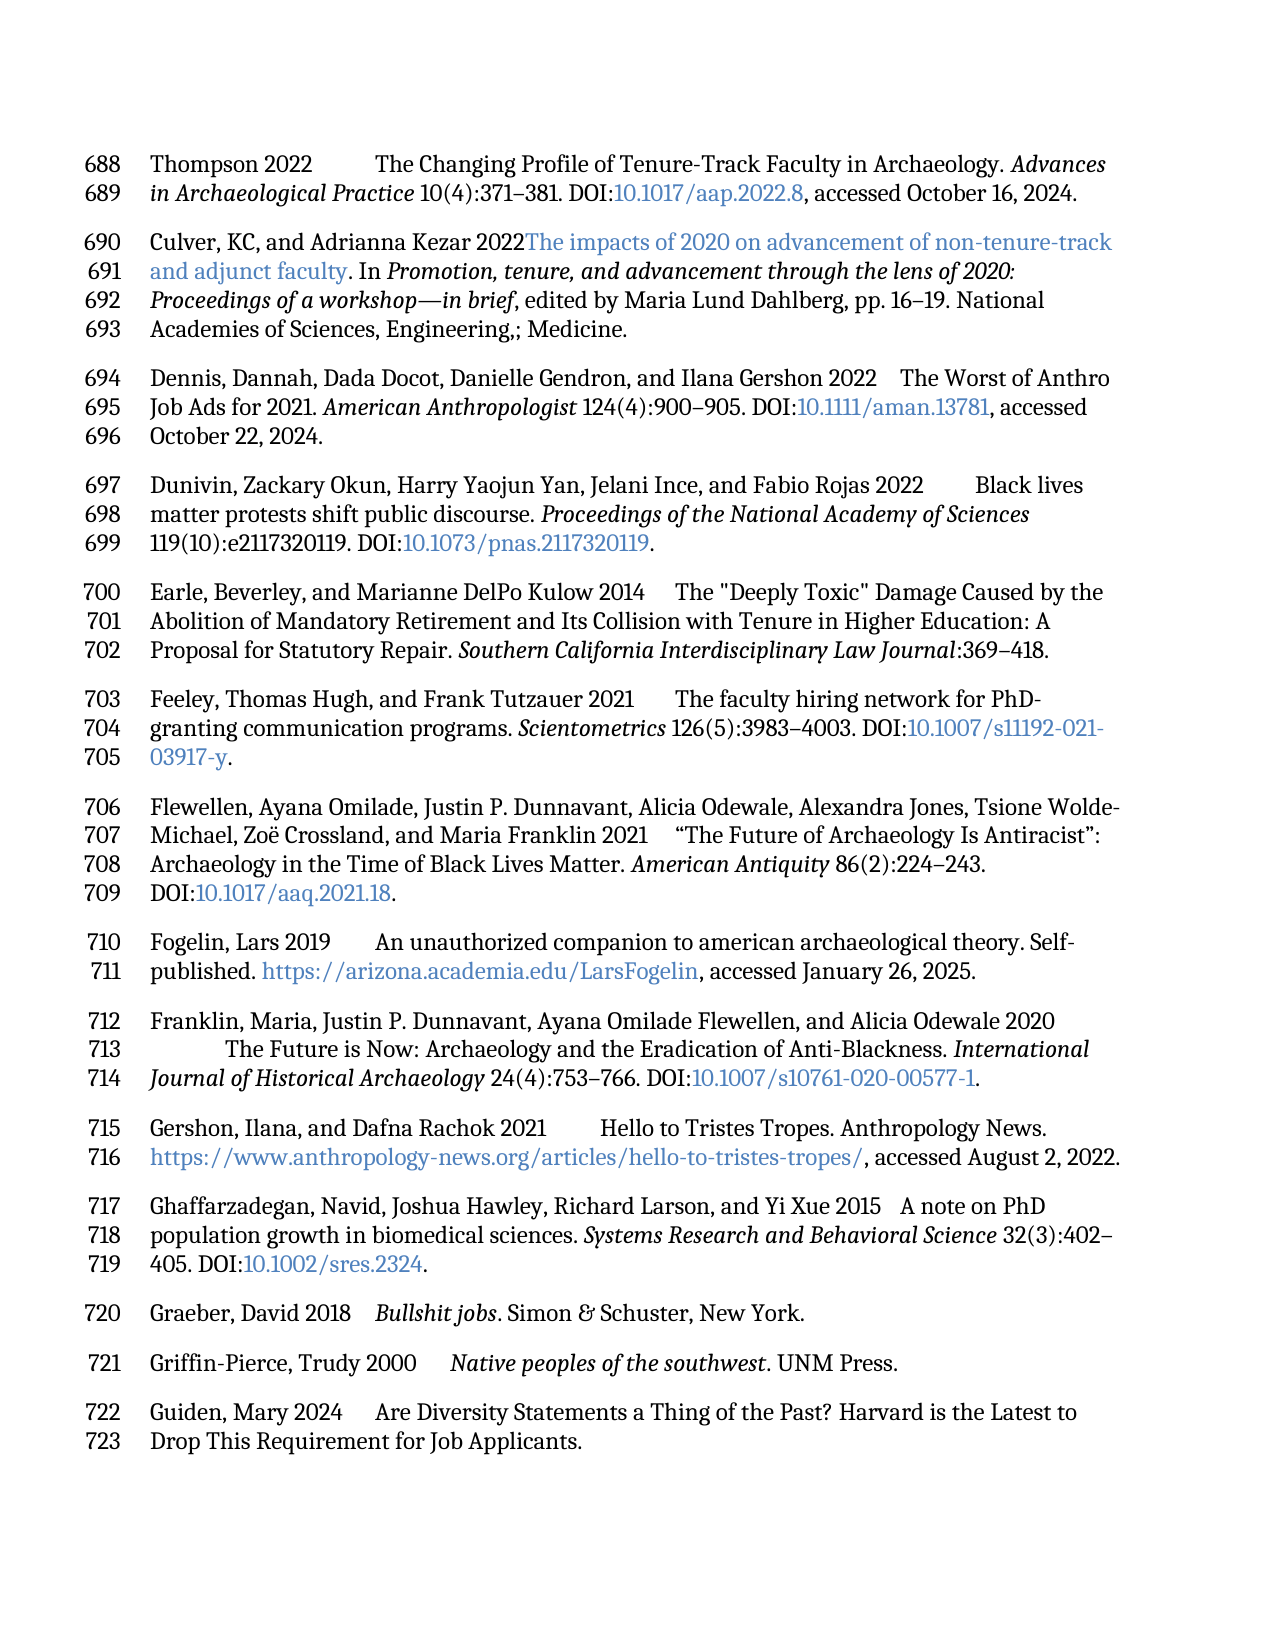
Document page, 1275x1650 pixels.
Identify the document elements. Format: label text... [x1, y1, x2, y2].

text Feeley, Thomas Hugh, and Frank Tutzauer 2021 The faculty hiring network for PhD-granting communication programs. Scientometrics 126(5):3983–4003. DOI:10.1007/s11192-021-03917-y. [150, 685, 1125, 772]
text Culver, KC, and Adrianna Kezar 2022 The impacts of 2020 on advancement of non-tenure-track and adjunct faculty. In Promotion, tenure, and advancement through the lens of 2020: Proceedings of a workshop—in brief, edited by Maria Lund Dahlberg, pp. 16–19. National Academies of Sciences, Engineering,; Medicine. [150, 228, 1125, 343]
text Ghaffarzadegan, Navid, Joshua Hawley, Richard Larson, and Yi Xue 2015 A note on PhD population growth in biomedical sciences. Systems Research and Behavioral Science 32(3):402–405. DOI:10.1002/sres.2324. [150, 1192, 1125, 1278]
text Griffin-Pierce, Trudy 2000 Native peoples of the southwest. UNM Press. [150, 1349, 1125, 1377]
text Dennis, Dannah, Dada Docot, Danielle Gendron, and Ilana Gershon 2022 The Worst of Anthro Job Ads for 2021. American Anthropologist 124(4):900–905. DOI:10.1111/aman.13781, accessed October 22, 2024. [150, 364, 1125, 450]
text Graeber, David 2018 Bullshit jobs. Simon & Schuster, New York. [150, 1299, 1125, 1328]
text Gershon, Ilana, and Dafna Rachok 2021 Hello to Tristes Tropes. Anthropology News. https://www.anthropology-news.org/articles/hello-to-tristes-tropes/, accessed August 2, 2022. [150, 1114, 1125, 1171]
text Dunivin, Zackary Okun, Harry Yaojun Yan, Jelani Ince, and Fabio Rojas 2022 Black lives matter protests shift public discourse. Proceedings of the National Academy of Sciences 119(10):e2117320119. DOI:10.1073/pnas.2117320119. [150, 471, 1125, 557]
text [150, 1398, 1125, 1456]
text Fogelin, Lars 2019 An unauthorized companion to american archaeological theory. Self-published. https://arizona.academia.edu/LarsFogelin, accessed January 26, 2025. [150, 928, 1125, 986]
text Earle, Beverley, and Marianne DelPo Kulow 2014 The "Deeply Toxic" Damage Caused by the Abolition of Mandatory Retirement and Its Collision with Tenure in Higher Education: A Proposal for Statutory Repair. Southern California Interdisciplinary Law Journal:369–418. [150, 578, 1125, 664]
text Flewellen, Ayana Omilade, Justin P. Dunnavant, Alicia Odewale, Alexandra Jones, Tsione Wolde-Michael, Zoë Crossland, and Maria Franklin 2021 “The Future of Archaeology Is Antiracist”: Archaeology in the Time of Black Lives Matter. American Antiquity 86(2):224–243. DOI:10.1017/aaq.2021.18. [150, 792, 1125, 907]
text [150, 150, 1125, 207]
text Franklin, Maria, Justin P. Dunnavant, Ayana Omilade Flewellen, and Alicia Odewale 2020 The Future is Now: Archaeology and the Eradication of Anti-Blackness. International Journal of Historical Archaeology 24(4):753–766. DOI:10.1007/s10761-020-00577-1. [150, 1007, 1125, 1093]
